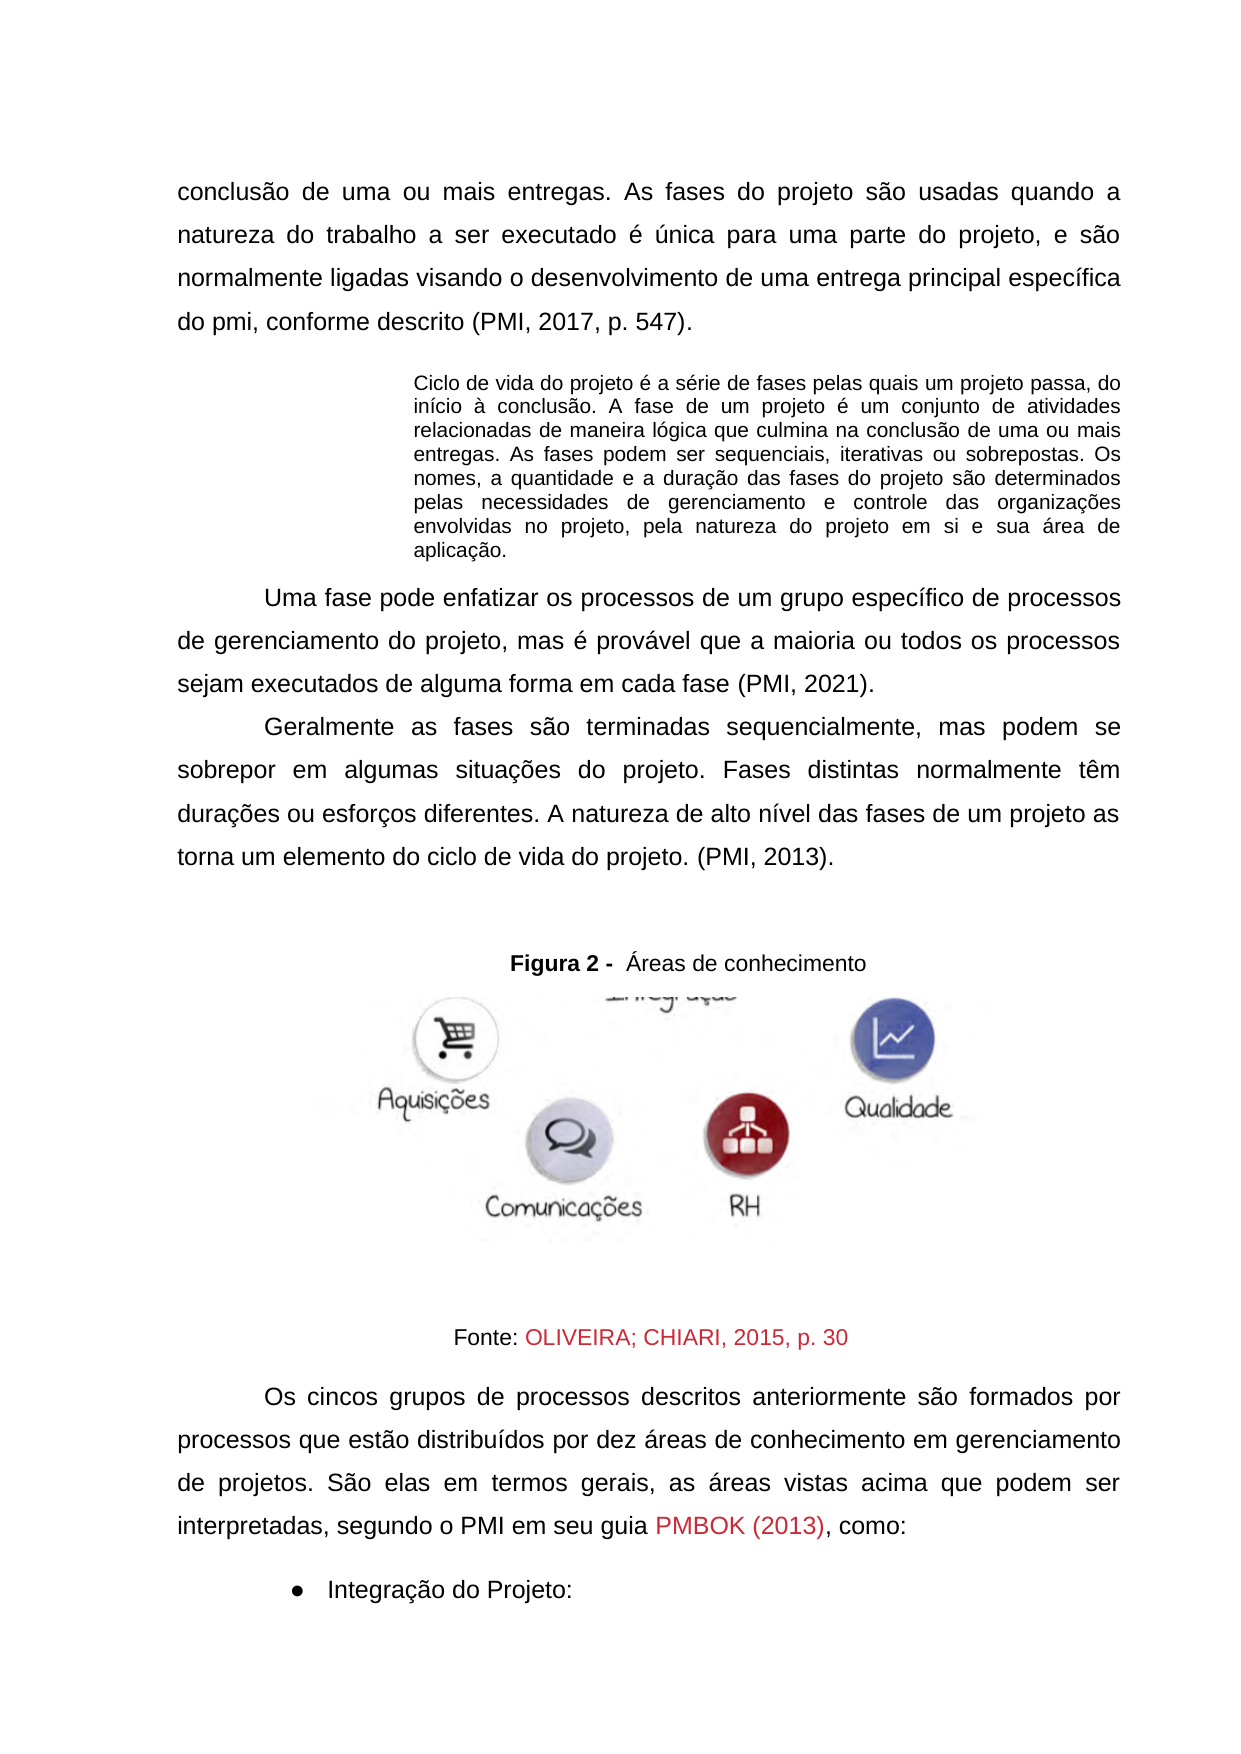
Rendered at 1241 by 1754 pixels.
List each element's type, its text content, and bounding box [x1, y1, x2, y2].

table_cell [179, 987, 1122, 1323]
text Geralmente as fases são terminadas sequencialmente, mas podem se sobrepor em algumas situações do projeto. Fases distintas normalmente têm durações ou esforços diferentes. A natureza de alto nível das fases de um projeto as torna um elemento do ciclo de vida do projeto. (PMI, 2013). [177, 712, 1122, 870]
text Os cincos grupos de processos descritos anteriormente são formados por processos que estão distribuídos por dez áreas de conhecimento em gerenciamento de projetos. São elas em termos gerais, as áreas vistas acima que podem ser interpretadas, segundo o PMI em seu guia PMBOK (2013), como: [177, 1382, 1122, 1540]
table_cell Fonte: OLIVEIRA; CHIARI, 2015, p. 30 [179, 1325, 1122, 1380]
picture [291, 997, 1010, 1250]
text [177, 177, 1122, 335]
table_header Figura 2 - Áreas de conhecimento [179, 951, 1122, 985]
text Uma fase pode enfatizar os processos de um grupo específico de processos de gerenciamento do projeto, mas é provável que a maioria ou todos os processos sejam executados de alguma forma em cada fase (PMI, 2021). [177, 583, 1122, 698]
text Ciclo de vida do projeto é a série de fases pelas quais um projeto passa, do início à conclusão. A fase de um projeto é um conjunto de atividades relacionadas de maneira lógica que culmina na conclusão de uma ou mais entregas. As fases podem ser sequenciais, iterativas ou sobrepostas. Os nomes, a quantidade e a duração das fases do projeto são determinados pelas necessidades de gerenciamento e controle das organizações envolvidas no projeto, pela natureza do projeto em si e sua área de aplicação. [413, 370, 1122, 562]
list Integração do Projeto: [289, 1575, 1122, 1604]
